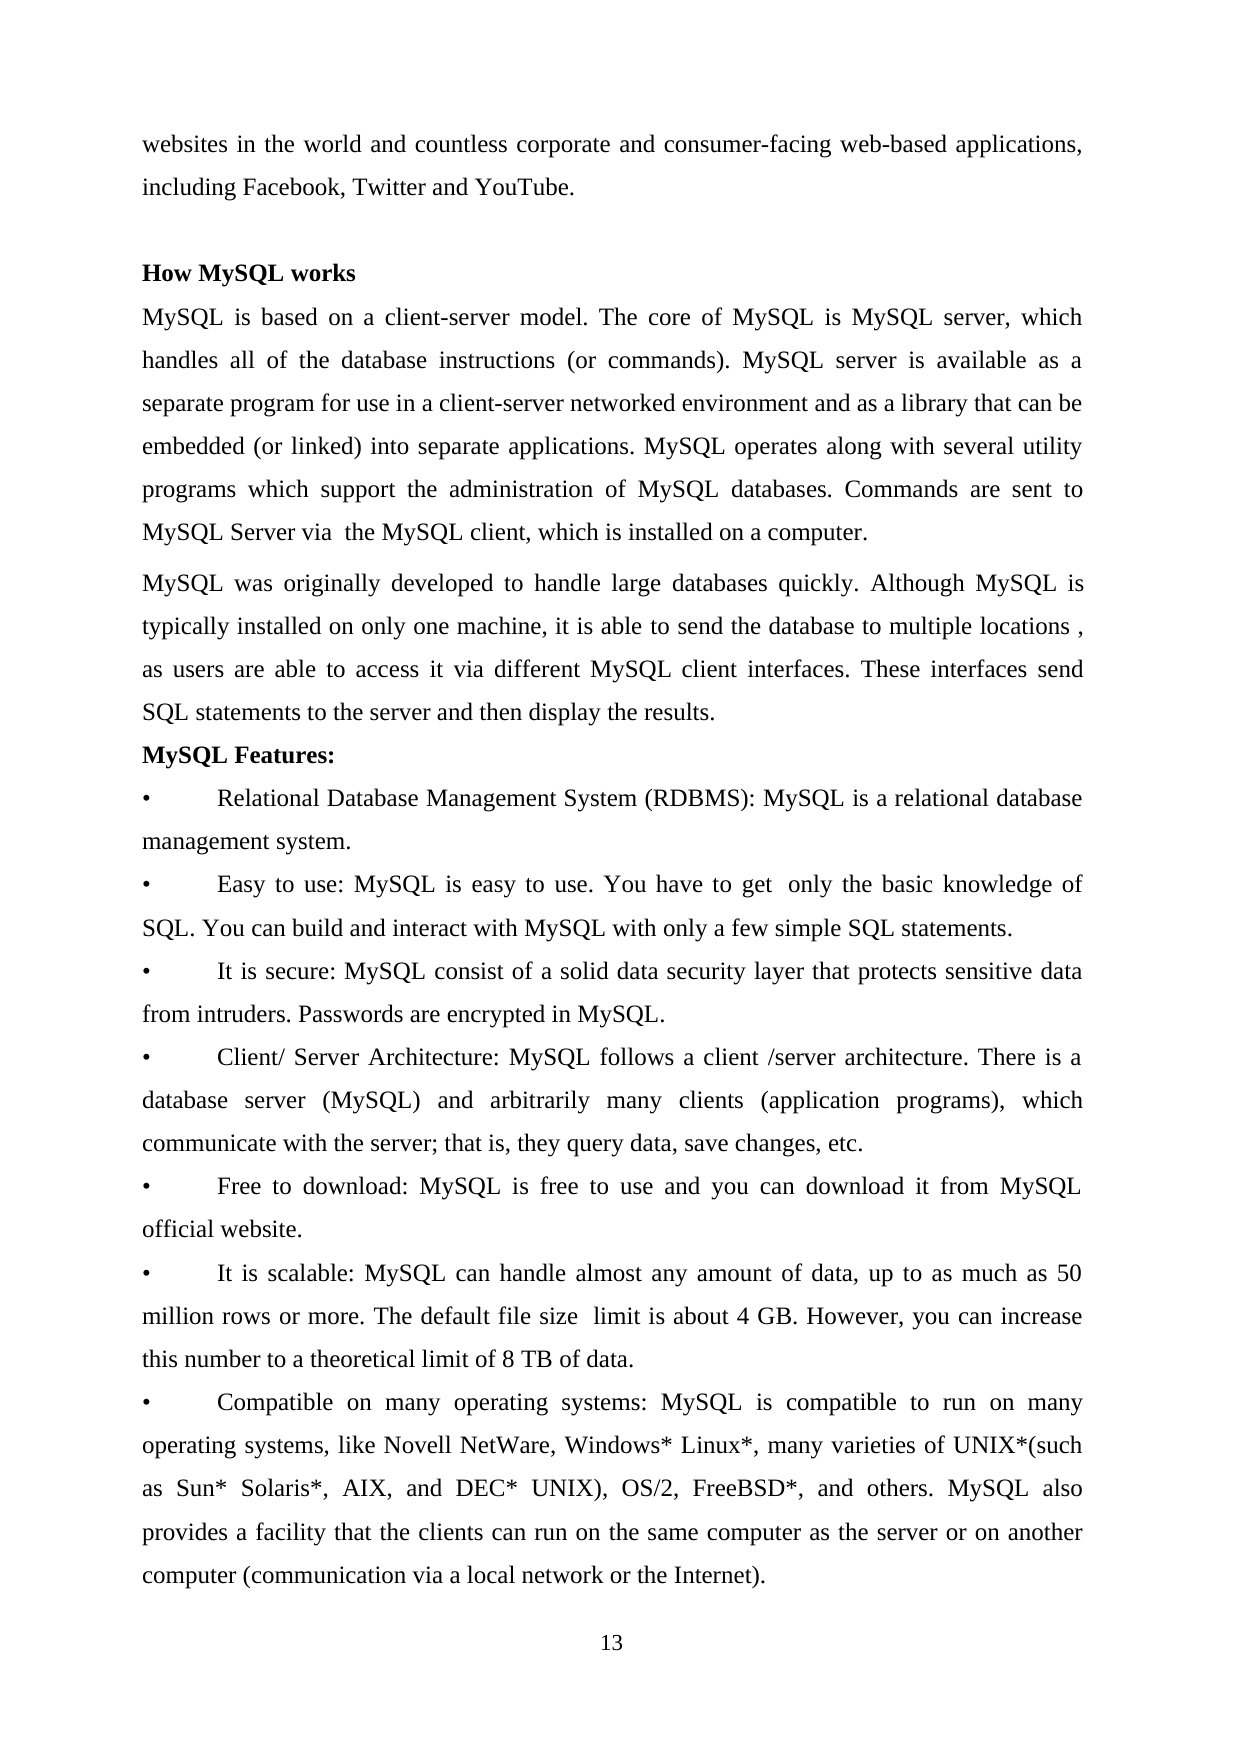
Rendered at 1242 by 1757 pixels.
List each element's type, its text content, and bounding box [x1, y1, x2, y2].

list Easy to use: MySQL is easy to use. You have to get only the basic knowledge of SQL. You can build and interact with MySQL with only a few simple SQL statements. [142, 869, 1083, 941]
list Client/ Server Architecture: MySQL follows a client /server architecture. There is a database server (MySQL) and arbitrarily many clients (application programs), which communicate with the server; that is, they query data, save changes, etc. [142, 1042, 1083, 1157]
list It is scalable: MySQL can handle almost any amount of data, up to as much as 50 million rows or more. The default file size limit is about 4 GB. However, you can increase this number to a theoretical limit of 8 TB of data. [142, 1258, 1083, 1373]
list Compatible on many operating systems: MySQL is compatible to run on many operating systems, like Novell NetWare, Windows* Linux*, many varieties of UNIX*(such as Sun* Solaris*, AIX, and DEC* UNIX), OS/2, FreeBSD*, and others. MySQL also provides a facility that the clients can run on the same computer as the server or on another computer (communication via a local network or the Internet). [142, 1387, 1084, 1588]
list Relational Database Management System (RDBMS): MySQL is a relational database management system. [142, 783, 1084, 855]
list Free to download: MySQL is free to use and you can download it from MySQL official website. [142, 1171, 1083, 1243]
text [142, 129, 1084, 201]
subtitle How MySQL works [142, 258, 1173, 287]
subtitle MySQL Features: [142, 740, 1173, 769]
list It is secure: MySQL consist of a solid data security layer that protects sensitive data from intruders. Passwords are encrypted in MySQL. [142, 956, 1083, 1028]
text MySQL is based on a client-server model. The core of MySQL is MySQL server, which handles all of the database instructions (or commands). MySQL server is available as a separate program for use in a client-server networked environment and as a library that can be embedded (or linked) into separate applications. MySQL operates along with several utility programs which support the administration of MySQL databases. Commands are sent to MySQL Server via the MySQL client, which is installed on a computer. [142, 302, 1083, 546]
text MySQL was originally developed to handle large databases quickly. Although MySQL is typically installed on only one machine, it is able to send the database to multiple locations , as users are able to access it via different MySQL client interfaces. These interfaces send SQL statements to the server and then display the results. [142, 568, 1084, 726]
